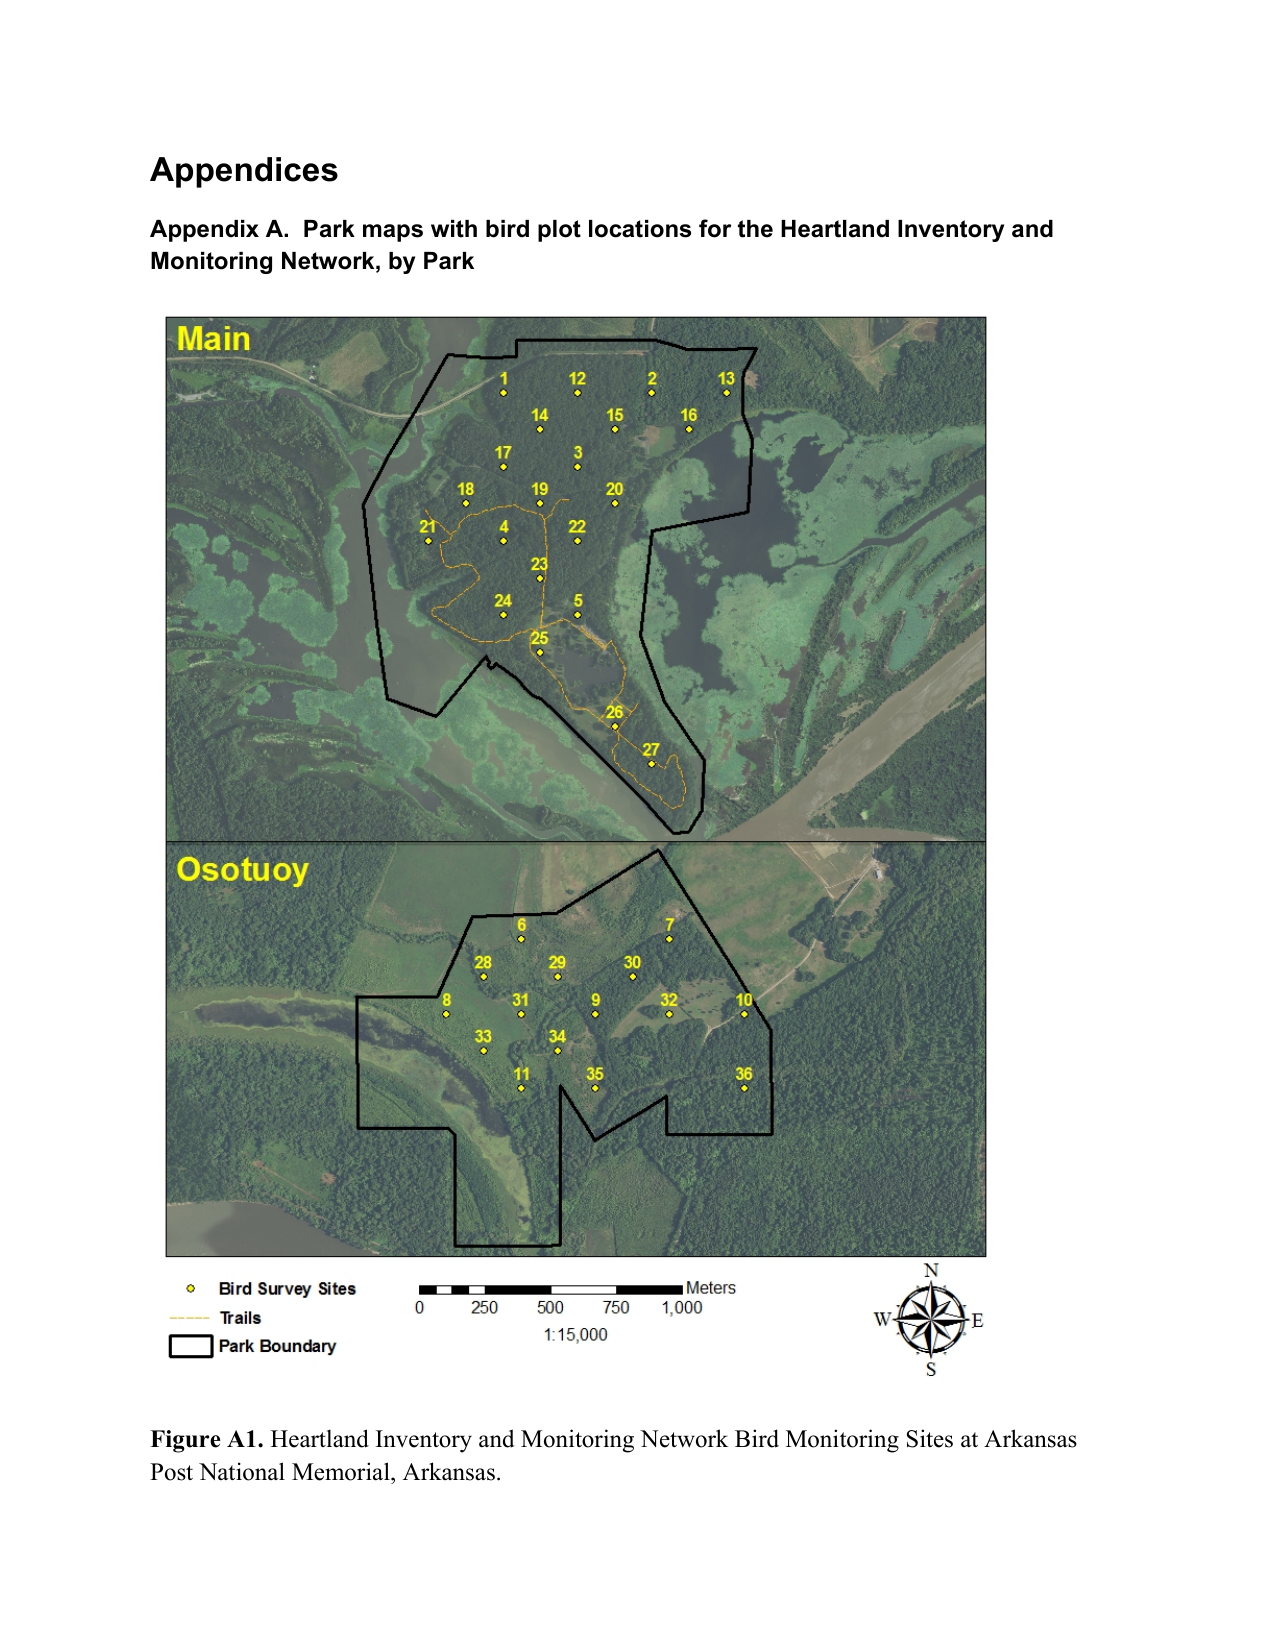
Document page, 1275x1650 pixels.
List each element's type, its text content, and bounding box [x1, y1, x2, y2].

text Appendix A. Park maps with bird plot locations for the Heartland Inventory and Monitoring Network, by Park [150, 215, 1125, 274]
picture [150, 299, 1001, 1400]
text Appendices [150, 150, 1125, 188]
text Figure A1. Heartland Inventory and Monitoring Network Bird Monitoring Sites at Arkansas Post National Memorial, Arkansas. [150, 1424, 1125, 1486]
